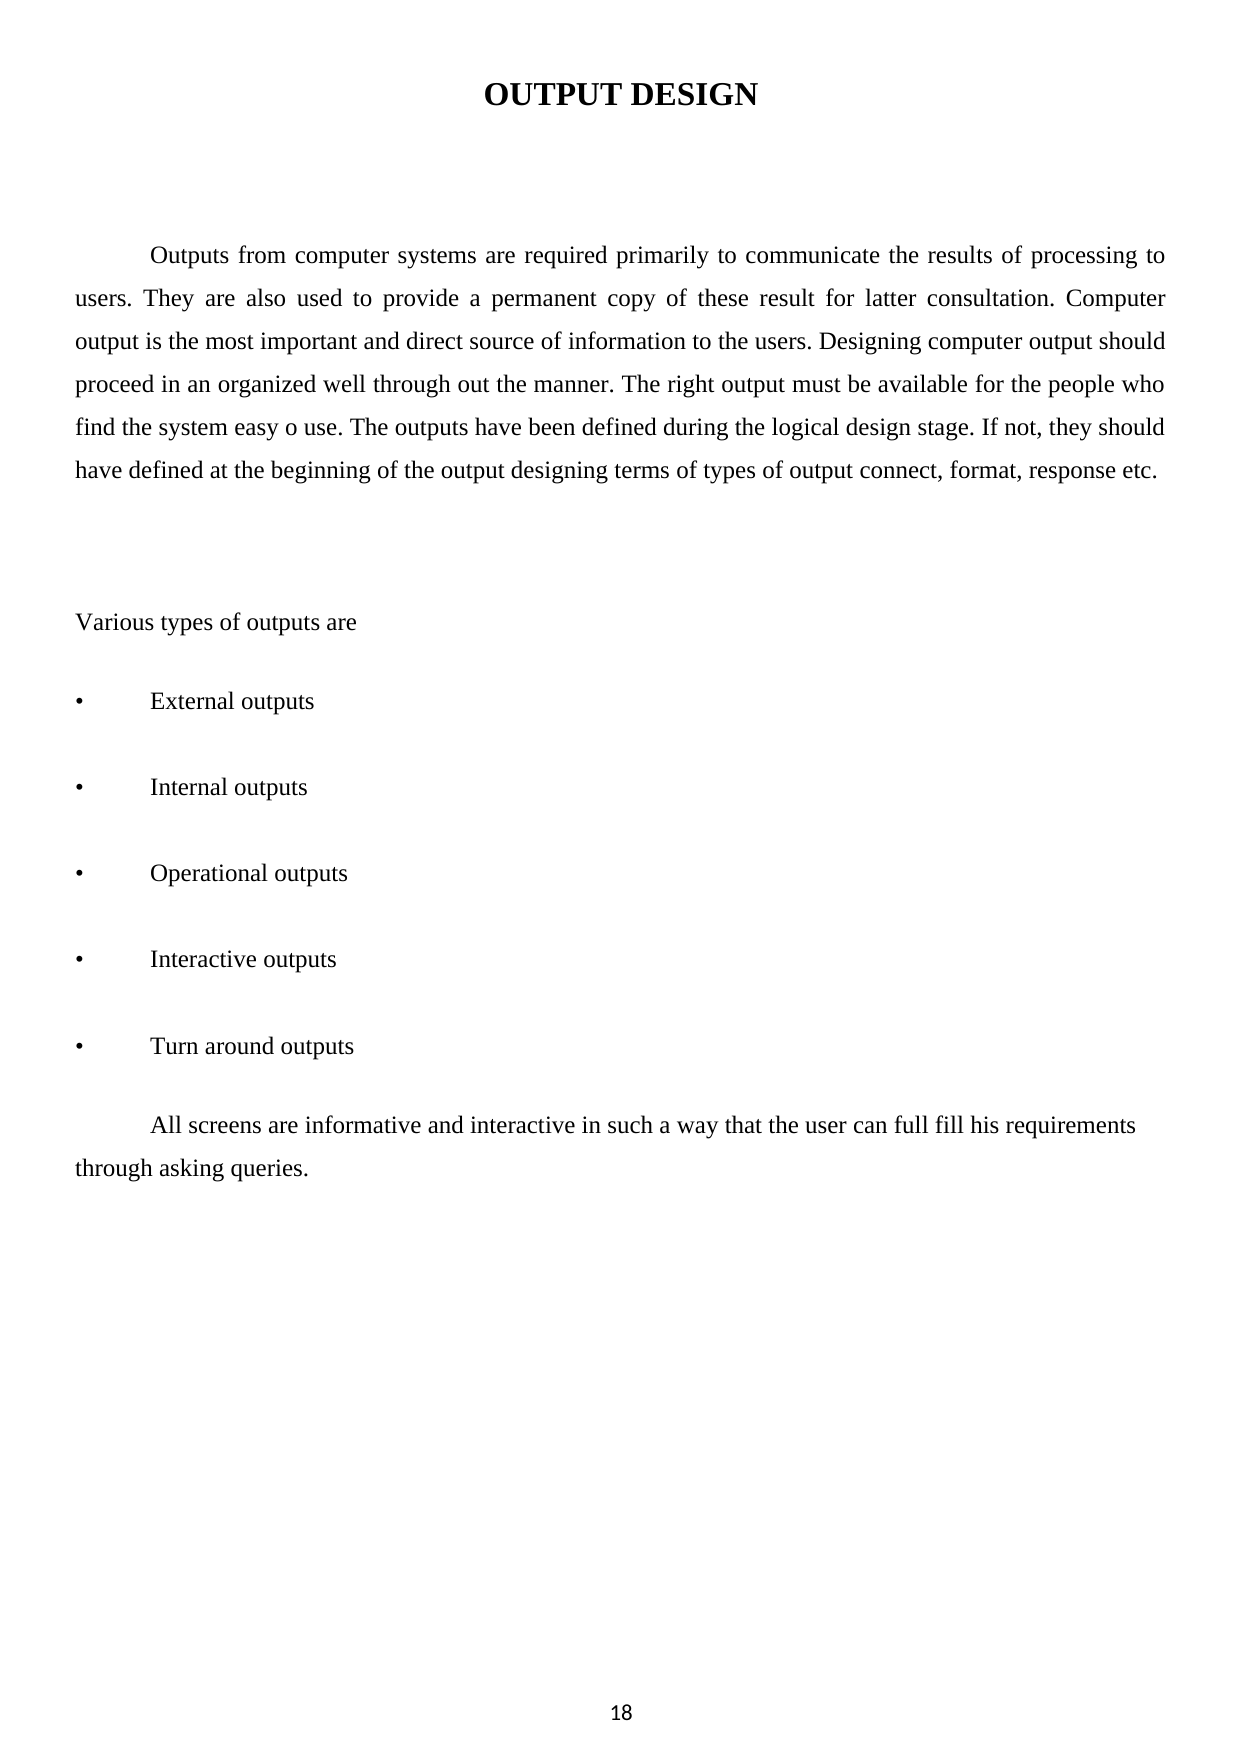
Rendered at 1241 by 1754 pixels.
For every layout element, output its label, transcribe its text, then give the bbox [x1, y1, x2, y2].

text Various types of outputs are [75, 607, 1167, 635]
list Interactive outputs [75, 944, 1167, 973]
list External outputs [75, 686, 1167, 714]
list Turn around outputs [75, 1031, 1167, 1059]
list Internal outputs [75, 772, 1167, 801]
text All screens are informative and interactive in such a way that the user can full fill his requirements through asking queries. [75, 1110, 1164, 1182]
list Operational outputs [75, 858, 1167, 887]
text OUTPUT DESIGN [75, 74, 1167, 112]
text Outputs from computer systems are required primarily to communicate the results of processing to users. They are also used to provide a permanent copy of these result for latter consultation. Computer output is the most important and direct source of information to the users. Designing computer output should proceed in an organized well through out the manner. The right output must be available for the people who find the system easy o use. The outputs have been defined during the logical design stage. If not, they should have defined at the beginning of the output designing terms of types of output connect, format, response etc. [75, 240, 1167, 484]
